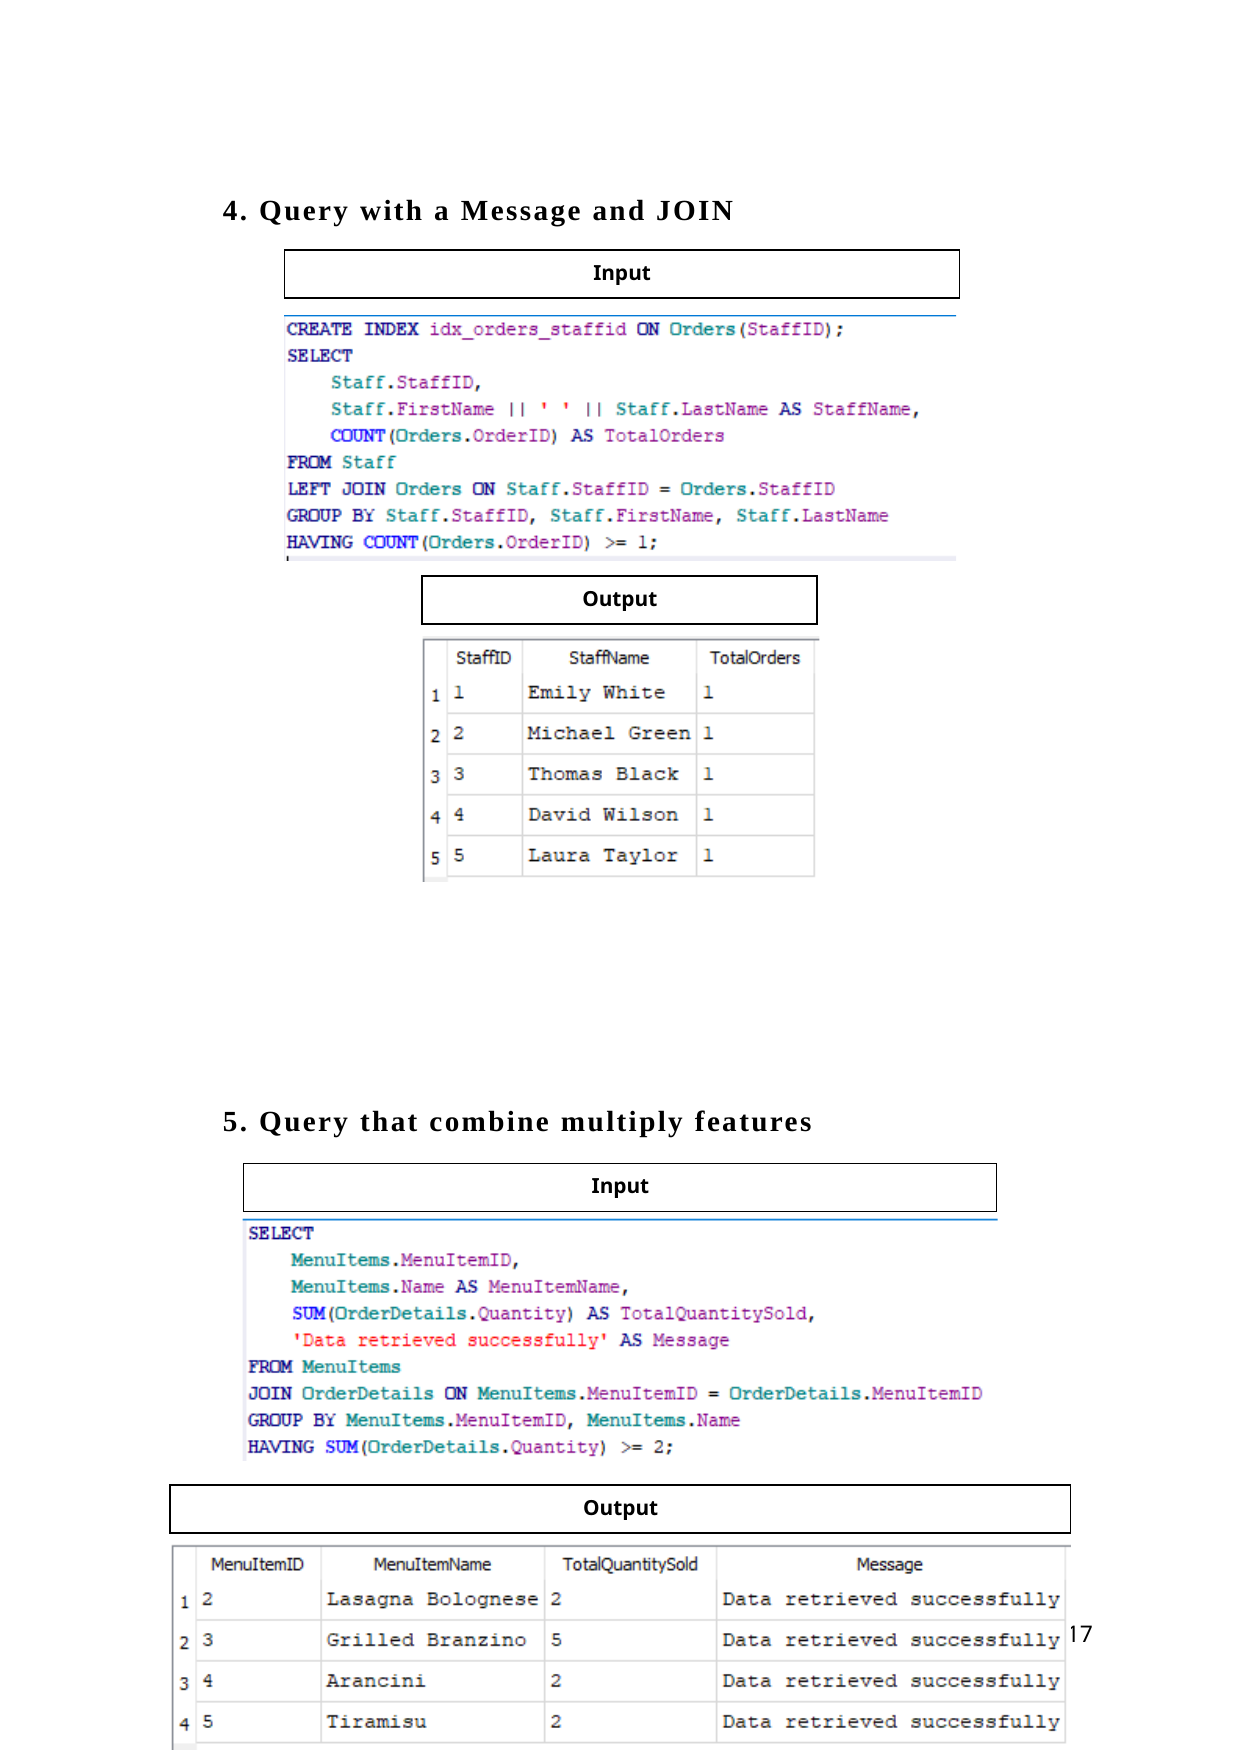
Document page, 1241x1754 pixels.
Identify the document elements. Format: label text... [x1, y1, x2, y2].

picture [169, 1544, 1071, 1750]
picture [284, 315, 957, 561]
picture [420, 636, 820, 882]
list 4. Query with a Message and JOIN [223, 193, 1093, 226]
list 5. Query that combine multiply features [223, 1104, 1093, 1137]
picture [242, 1216, 998, 1461]
